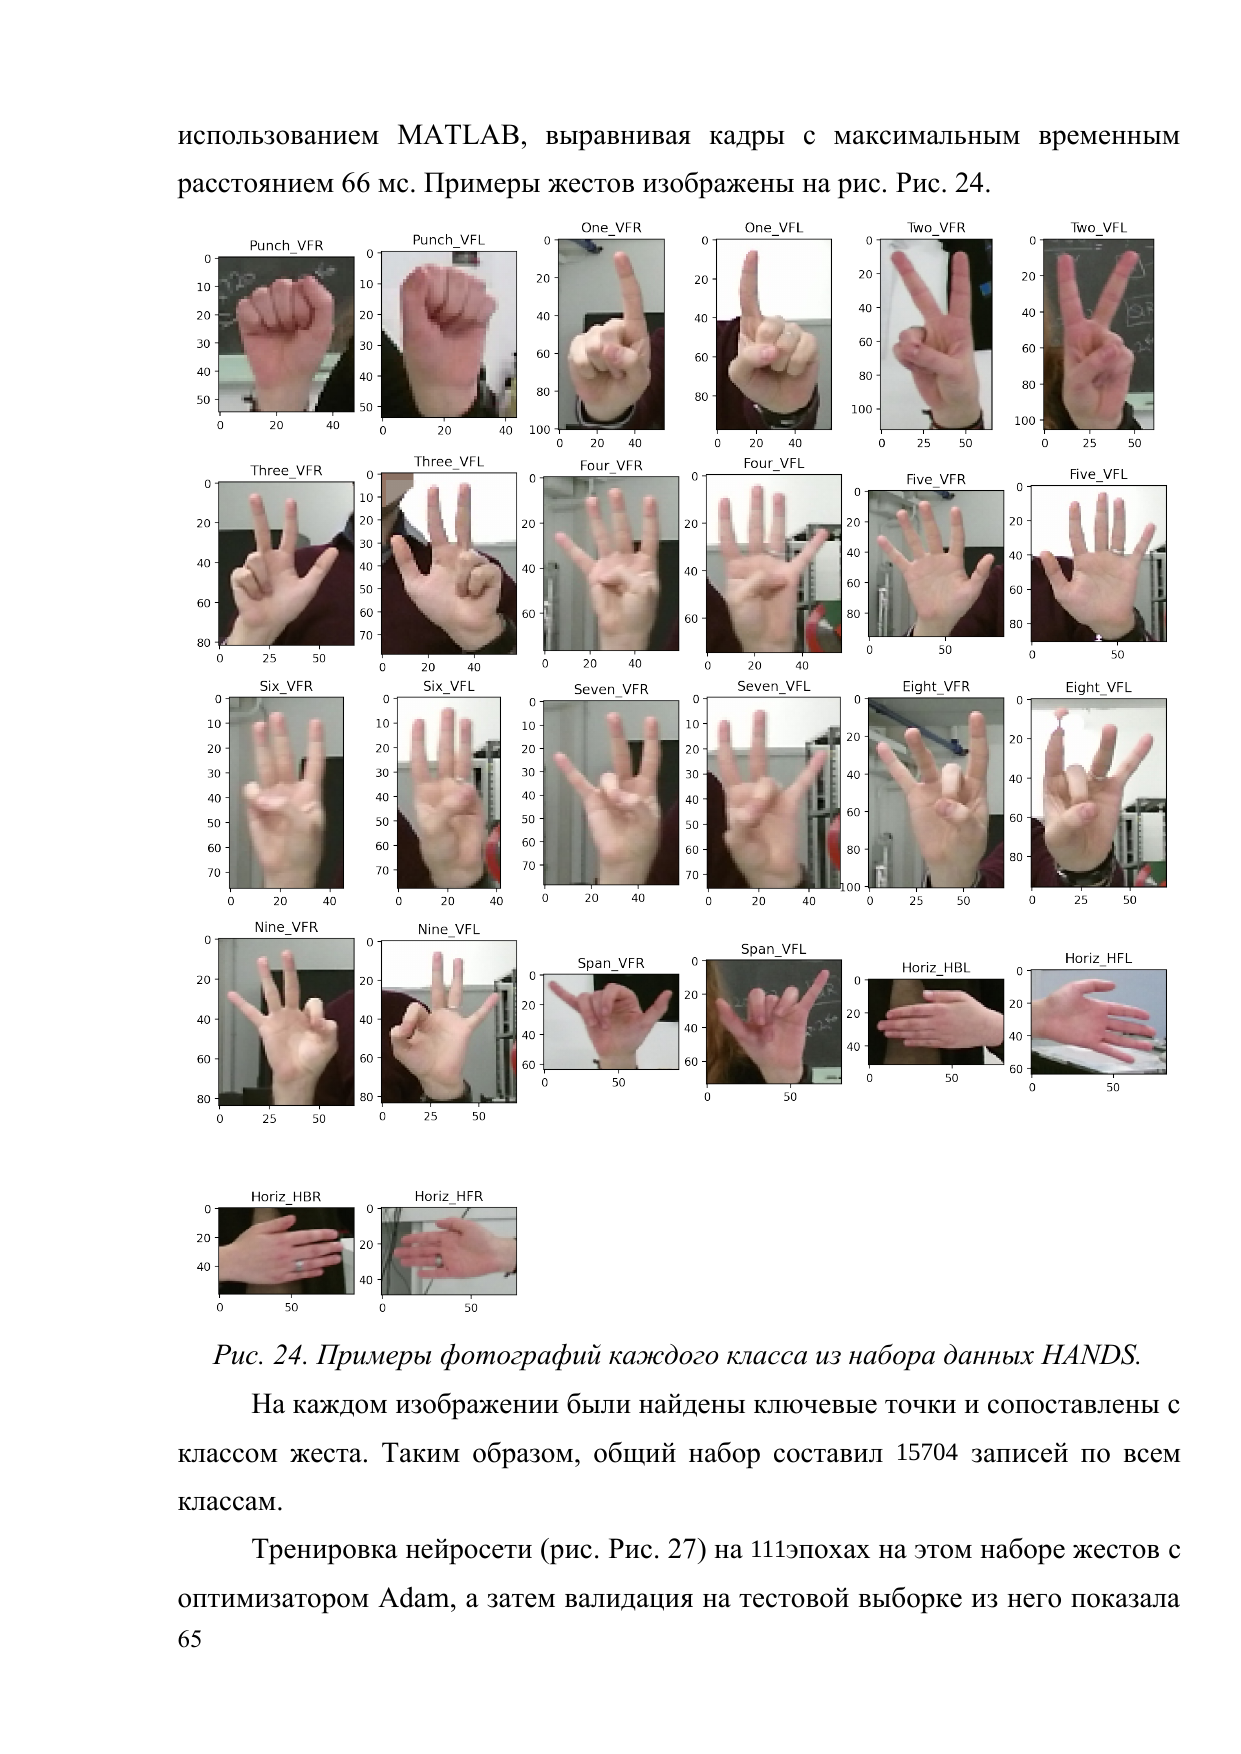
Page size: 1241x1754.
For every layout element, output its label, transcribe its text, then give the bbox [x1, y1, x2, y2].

picture [188, 215, 1173, 1322]
table_cell Рис. 24. Примеры фотографий каждого класса из набора данных HANDS. [177, 1339, 1181, 1387]
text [177, 118, 1181, 199]
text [177, 1533, 1181, 1613]
text На каждом изображении были найдены ключевые точки и сопоставлены с классом жеста. Таким образом, общий набор составил записей по всем классам. [177, 1387, 1181, 1517]
table_header [177, 215, 1181, 1338]
